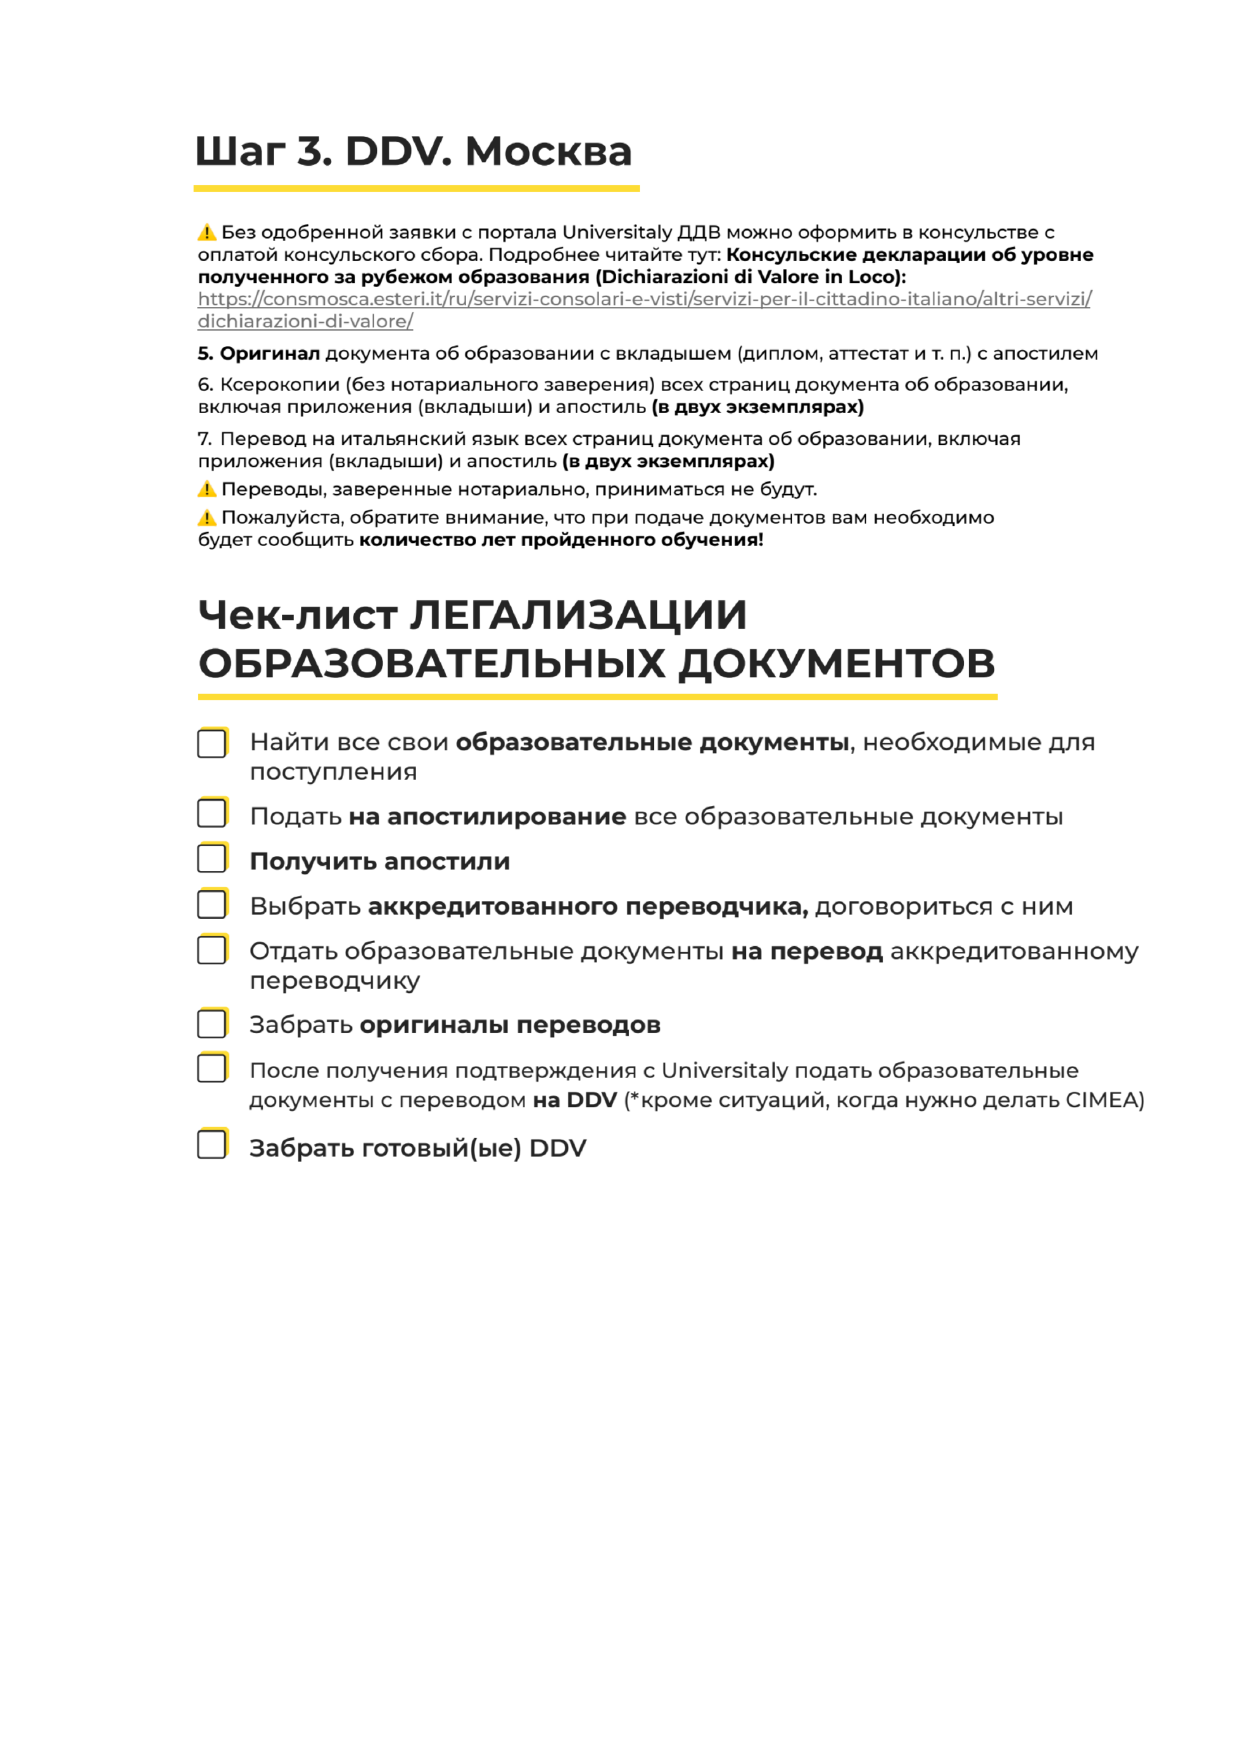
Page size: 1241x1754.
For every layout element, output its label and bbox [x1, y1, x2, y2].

picture [177, 118, 1152, 568]
picture [177, 586, 1152, 1168]
